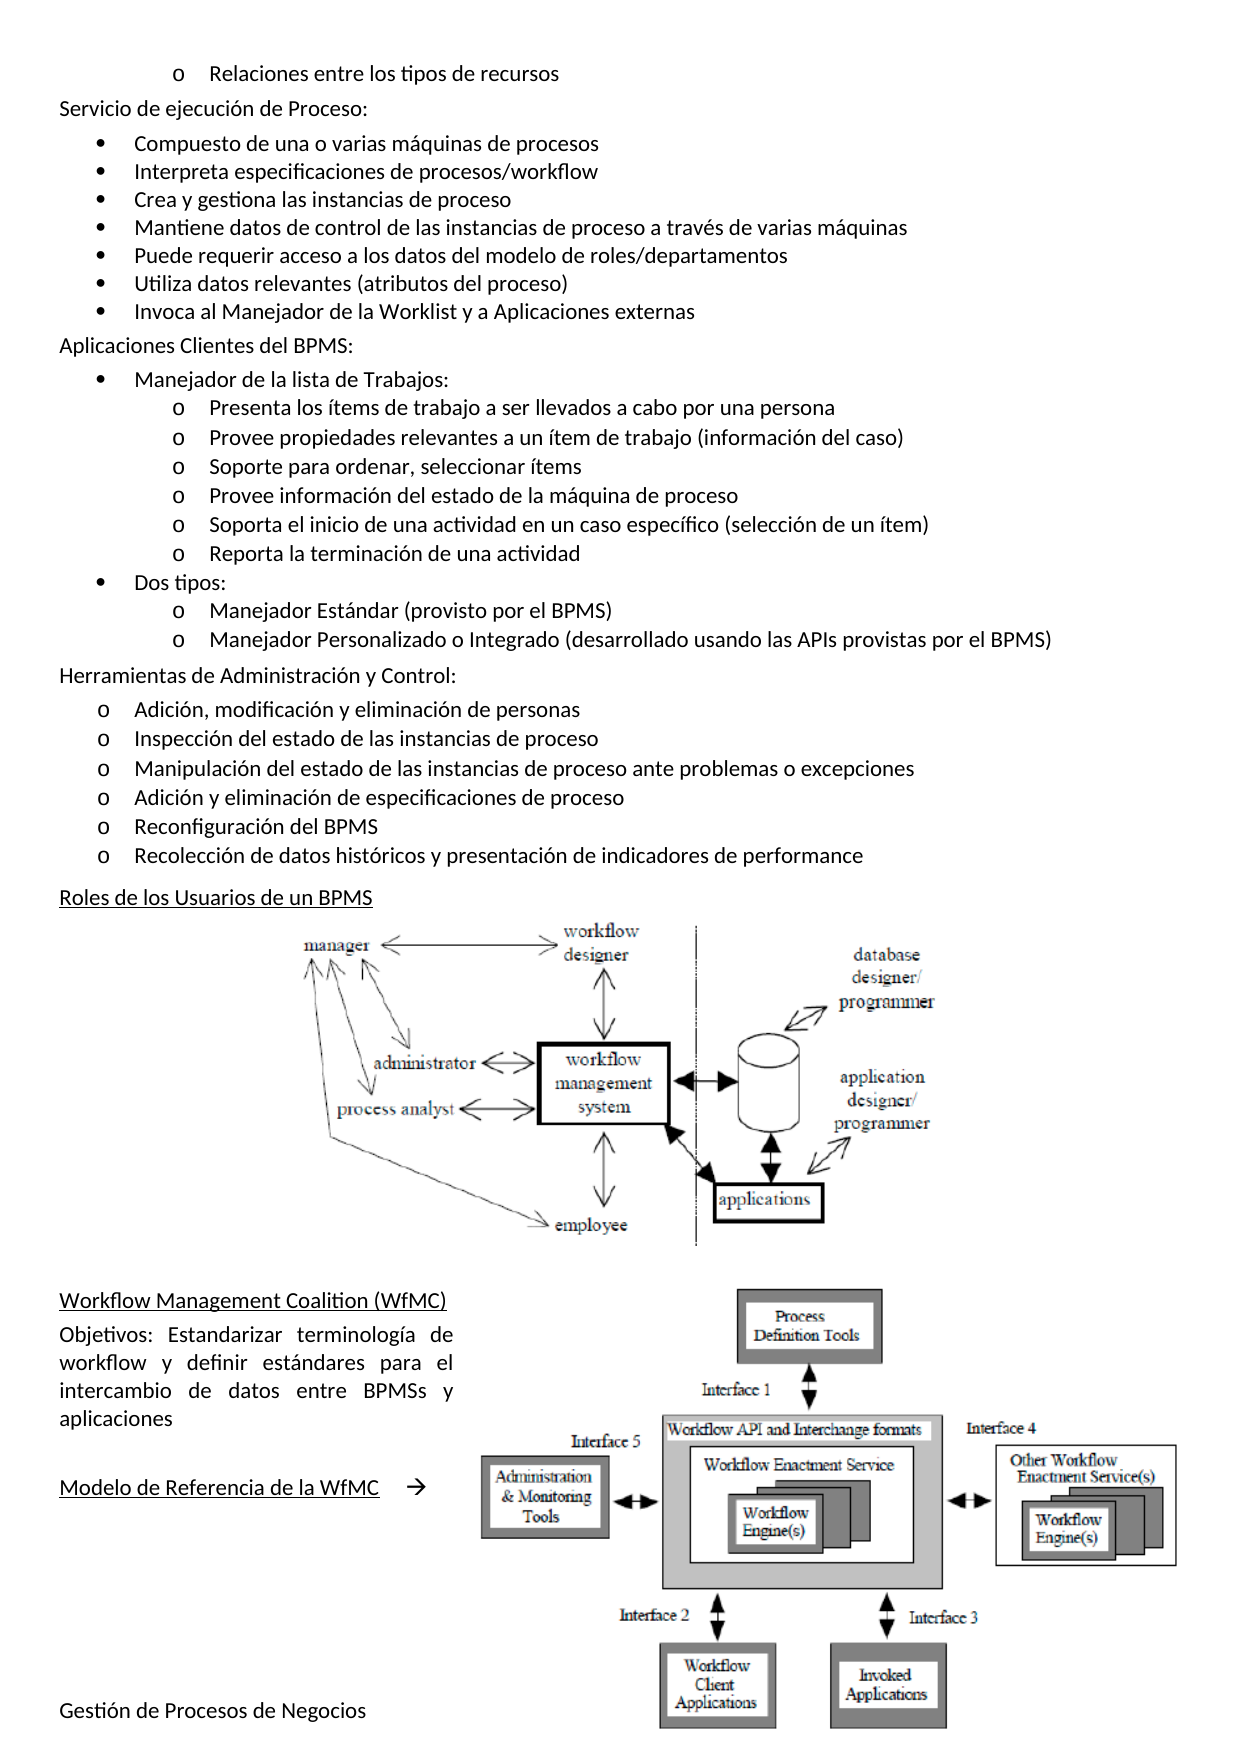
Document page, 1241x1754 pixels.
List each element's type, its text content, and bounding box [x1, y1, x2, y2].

list Reconfiguración del BPMS [97, 812, 1181, 841]
list Manejador Estándar (provisto por el BPMS) [172, 596, 1181, 626]
list Soporte para ordenar, seleccionar ítems [172, 452, 1181, 481]
list Soporta el inicio de una actividad en un caso específico (selección de un ítem) [172, 510, 1181, 539]
text Objetivos: Estandarizar terminología de workflow y definir estándares para el intercambio de datos entre BPMSs y aplicaciones [59, 1320, 472, 1432]
list Invoca al Manejador de la Worklist y a Aplicaciones externas [97, 297, 1181, 325]
text Servicio de ejecución de Proceso: [59, 94, 1181, 122]
list Recolección de datos históricos y presentación de indicadores de performance [97, 841, 1181, 870]
list Manipulación del estado de las instancias de proceso ante problemas o excepciones [97, 754, 1181, 783]
list Adición y eliminación de especificaciones de proceso [97, 783, 1181, 812]
picture [295, 917, 945, 1246]
list Mantiene datos de control de las instancias de proceso a través de varias máquinas [97, 213, 1181, 241]
list Interpreta especificaciones de procesos/workflow [97, 157, 1181, 185]
list Inspección del estado de las instancias de proceso [97, 724, 1181, 754]
text Herramientas de Administración y Control: [59, 661, 1181, 689]
list Puede requerir acceso a los datos del modelo de roles/departamentos [97, 241, 1181, 269]
list Dos tipos: [97, 568, 1181, 596]
list Provee propiedades relevantes a un ítem de trabajo (información del caso) [172, 423, 1181, 452]
text Modelo de Referencia de la WfMC [59, 1473, 472, 1501]
list Provee información del estado de la máquina de proceso [172, 481, 1181, 510]
list Compuesto de una o varias máquinas de procesos [97, 129, 1181, 157]
list Utiliza datos relevantes (atributos del proceso) [97, 269, 1181, 297]
text Workflow Management Coalition (WfMC) [59, 1286, 472, 1314]
text Aplicaciones Clientes del BPMS: [59, 331, 1181, 359]
list Relaciones entre los tipos de recursos [172, 59, 1181, 88]
list Crea y gestiona las instancias de proceso [97, 185, 1181, 213]
list Adición, modificación y eliminación de personas [97, 695, 1181, 724]
picture [472, 1285, 1182, 1737]
list Presenta los ítems de trabajo a ser llevados a cabo por una persona [172, 393, 1181, 423]
text Roles de los Usuarios de un BPMS [59, 883, 1181, 911]
list Manejador Personalizado o Integrado (desarrollado usando las APIs provistas por el BPMS) [172, 626, 1181, 655]
list Reporta la terminación de una actividad [172, 539, 1181, 568]
list Manejador de la lista de Trabajos: [97, 365, 1181, 393]
